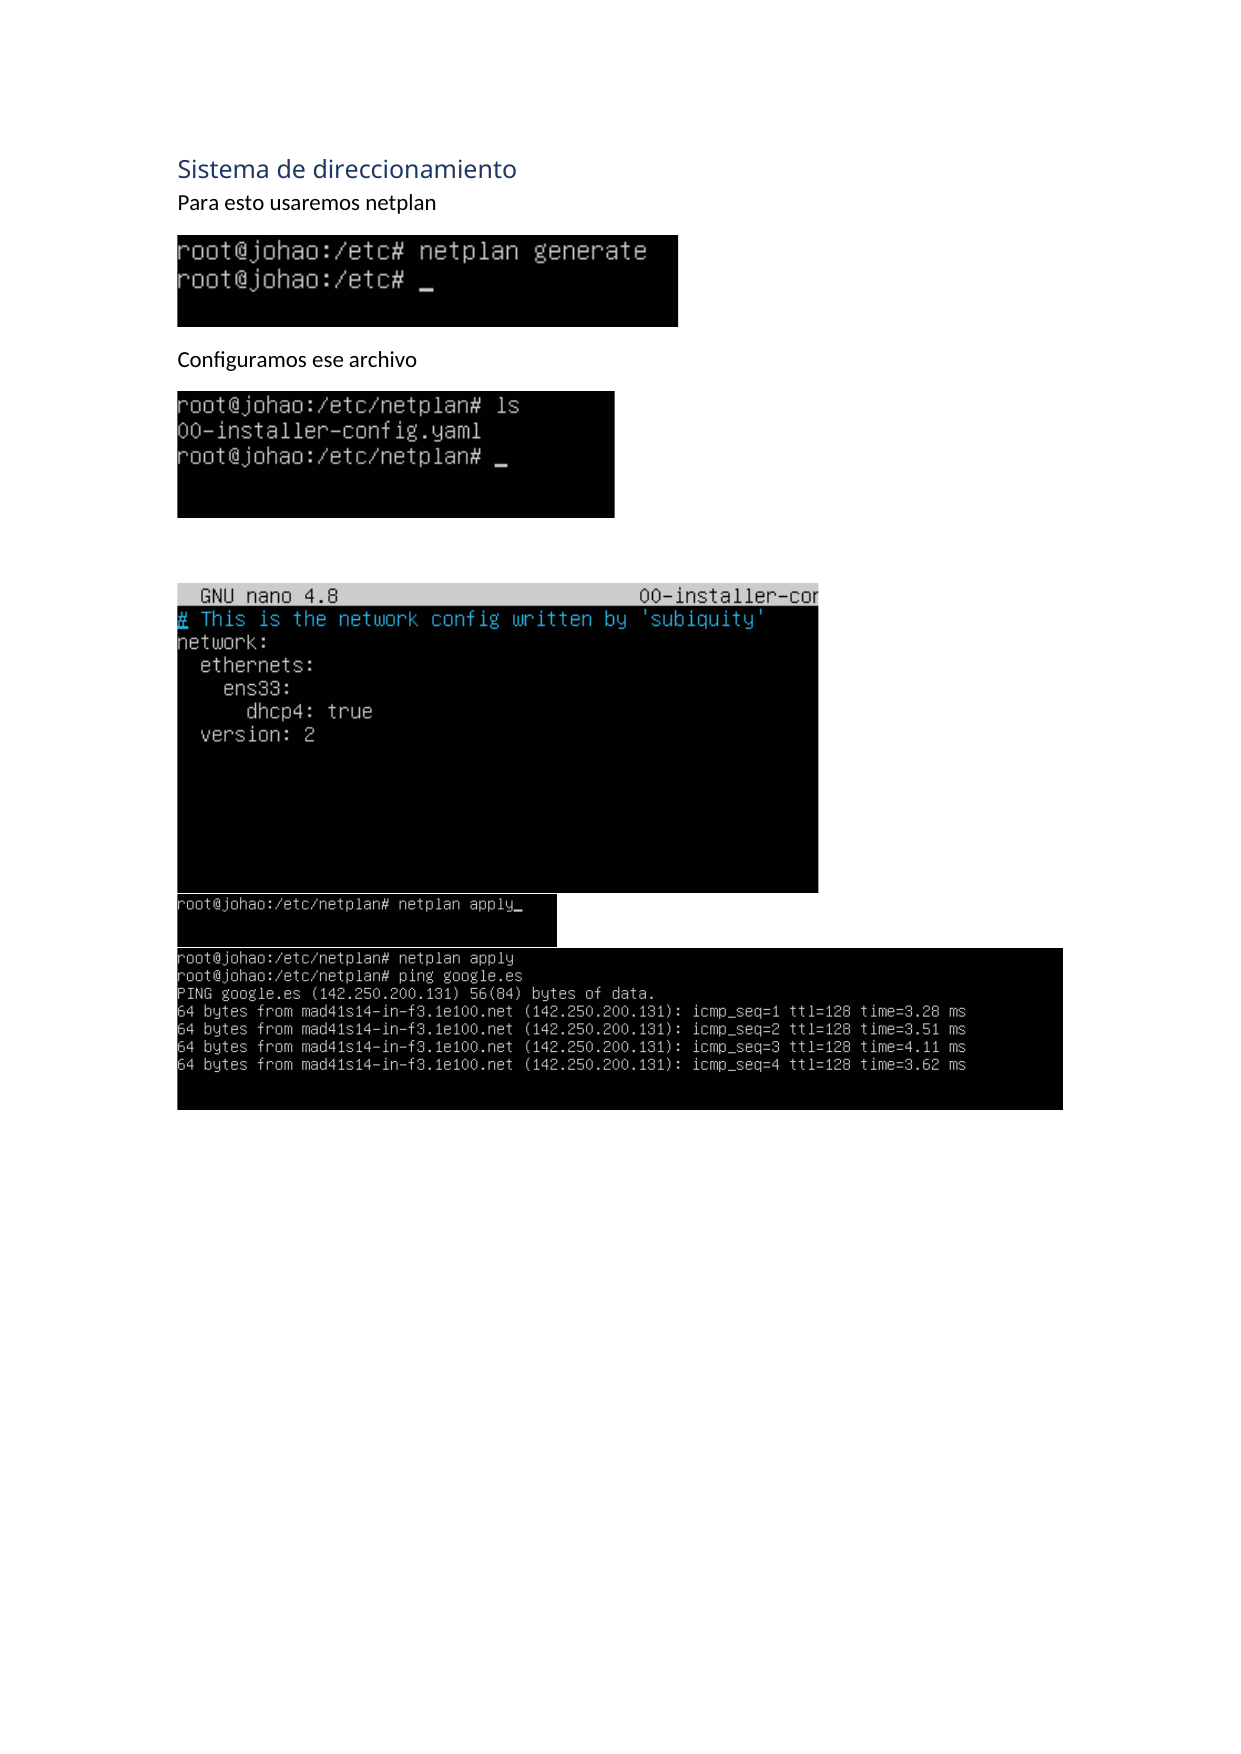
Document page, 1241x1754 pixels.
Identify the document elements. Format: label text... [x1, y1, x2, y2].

text Configuramos ese archivo [177, 345, 1063, 373]
subtitle Sistema de direccionamiento [177, 152, 1063, 186]
picture [177, 391, 615, 518]
picture [177, 583, 819, 893]
picture [177, 894, 557, 947]
picture [177, 235, 679, 327]
picture [177, 948, 1063, 1110]
text Para esto usaremos netplan [177, 188, 1063, 217]
